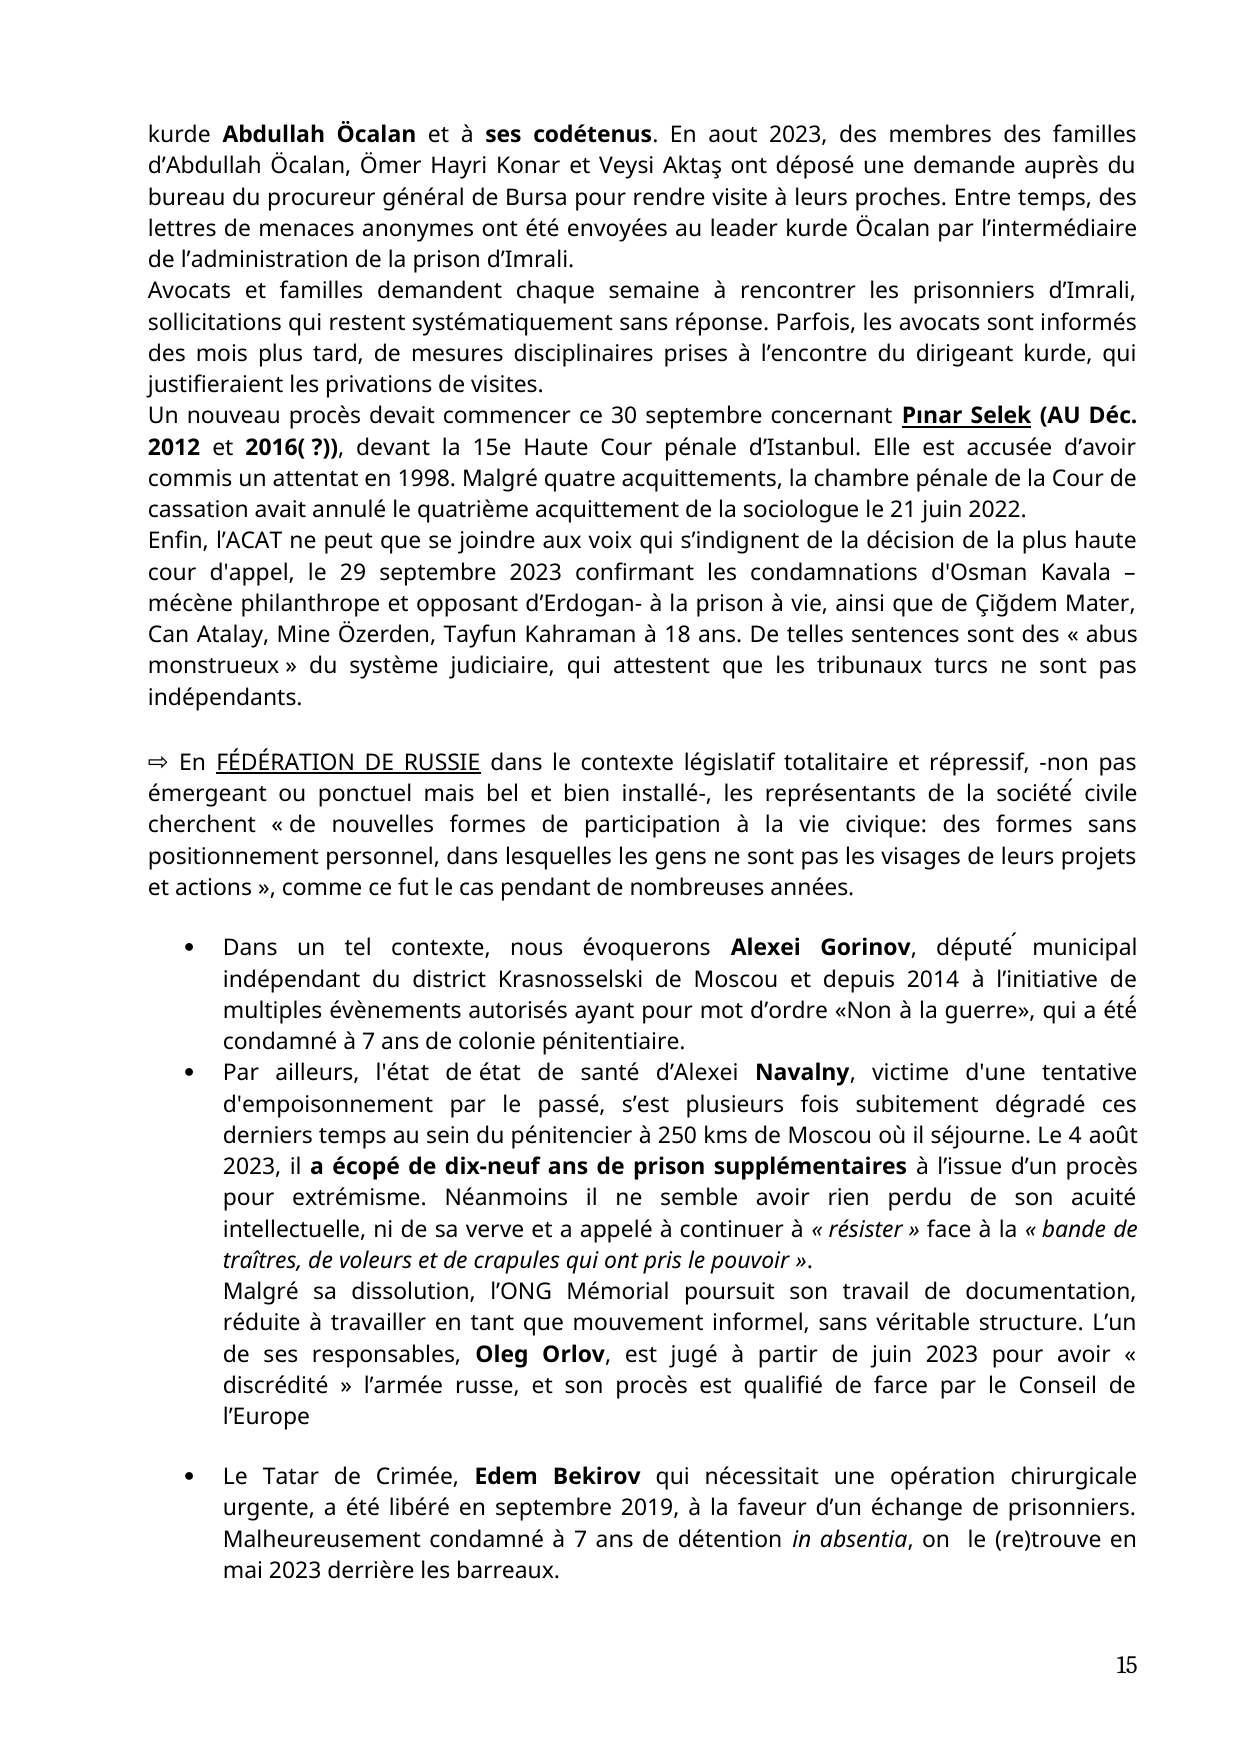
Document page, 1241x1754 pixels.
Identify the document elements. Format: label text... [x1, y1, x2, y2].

text Enfin, l’ACAT ne peut que se joindre aux voix qui s’indignent de la décision de la plus haute cour d'appel, le 29 septembre 2023 confirmant les condamnations d'Osman Kavala – mécène philanthrope et opposant d’Erdogan- à la prison à vie, ainsi que de Çiğdem Mater, Can Atalay, Mine Özerden, Tayfun Kahraman à 18 ans. De telles sentences sont des « abus monstrueux » du système judiciaire, qui attestent que les tribunaux turcs ne sont pas indépendants. [148, 524, 1138, 712]
text Un nouveau procès devait commencer ce 30 septembre concernant Pınar Selek (AU Déc. 2012 et 2016( ?)), devant la 15e Haute Cour pénale d’Istanbul. Elle est accusée d’avoir commis un attentat en 1998. Malgré quatre acquittements, la chambre pénale de la Cour de cassation avait annulé le quatrième acquittement de la sociologue le 21 juin 2022. [148, 399, 1138, 524]
list Le Tatar de Crimée, Edem Bekirov qui nécessitait une opération chirurgicale urgente, a été libéré en septembre 2019, à la faveur d’un échange de prisonniers. Malheureusement condamné à 7 ans de détention in absentia, on le (re)trouve en mai 2023 derrière les barreaux. [185, 1489, 1138, 1614]
text Avocats et familles demandent chaque semaine à rencontrer les prisonniers d’Imrali, sollicitations qui restent systématiquement sans réponse. Parfois, les avocats sont informés des mois plus tard, de mesures disciplinaires prises à l’encontre du dirigeant kurde, qui justifieraient les privations de visites. [148, 274, 1138, 399]
list Dans un tel contexte, nous évoquerons Alexei Gorinov, député́ municipal indépendant du district Krasnosselski de Moscou et depuis 2014 à l’initiative de multiples évènements autorisés ayant pour mot d’ordre «Non à la guerre», qui a été́ condamné à 7 ans de colonie pénitentiaire. [185, 931, 1138, 1056]
text ⇨ En FÉDÉRATION DE RUSSIE dans le contexte législatif totalitaire et répressif, -non pas émergeant ou ponctuel mais bel et bien installé-, les représentants de la société́ civile cherchent « de nouvelles formes de participation à la vie civique: des formes sans positionnement personnel, dans lesquelles les gens ne sont pas les visages de leurs projets et actions », comme ce fut le cas pendant de nombreuses années. [148, 743, 1138, 902]
list Malgré sa dissolution, l’ONG Mémorial poursuit son travail de documentation, réduite à travailler en tant que mouvement informel, sans véritable structure. L’un de ses responsables, Oleg Orlov, est jugé à partir de juin 2023 pour avoir « discrédité » l’armée russe, et son procès est qualifié de farce par le Conseil de l’Europe [223, 1304, 1138, 1461]
list Par ailleurs, l'état de état de santé d’Alexei Navalny, victime d'une tentative d'empoisonnement par le passé, s’est plusieurs fois subitement dégradé ces derniers temps au sein du pénitencier à 250 kms de Moscou où il séjourne. Le 4 août 2023, il a écopé de dix-neuf ans de prison supplémentaires à l’issue d’un procès pour extrémisme. Néanmoins il ne semble avoir rien perdu de son acuité intellectuelle, ni de sa verve et a appelé à continuer à « résister » face à la « bande de traîtres, de voleurs et de crapules qui ont pris le pouvoir ». [185, 1086, 1138, 1304]
